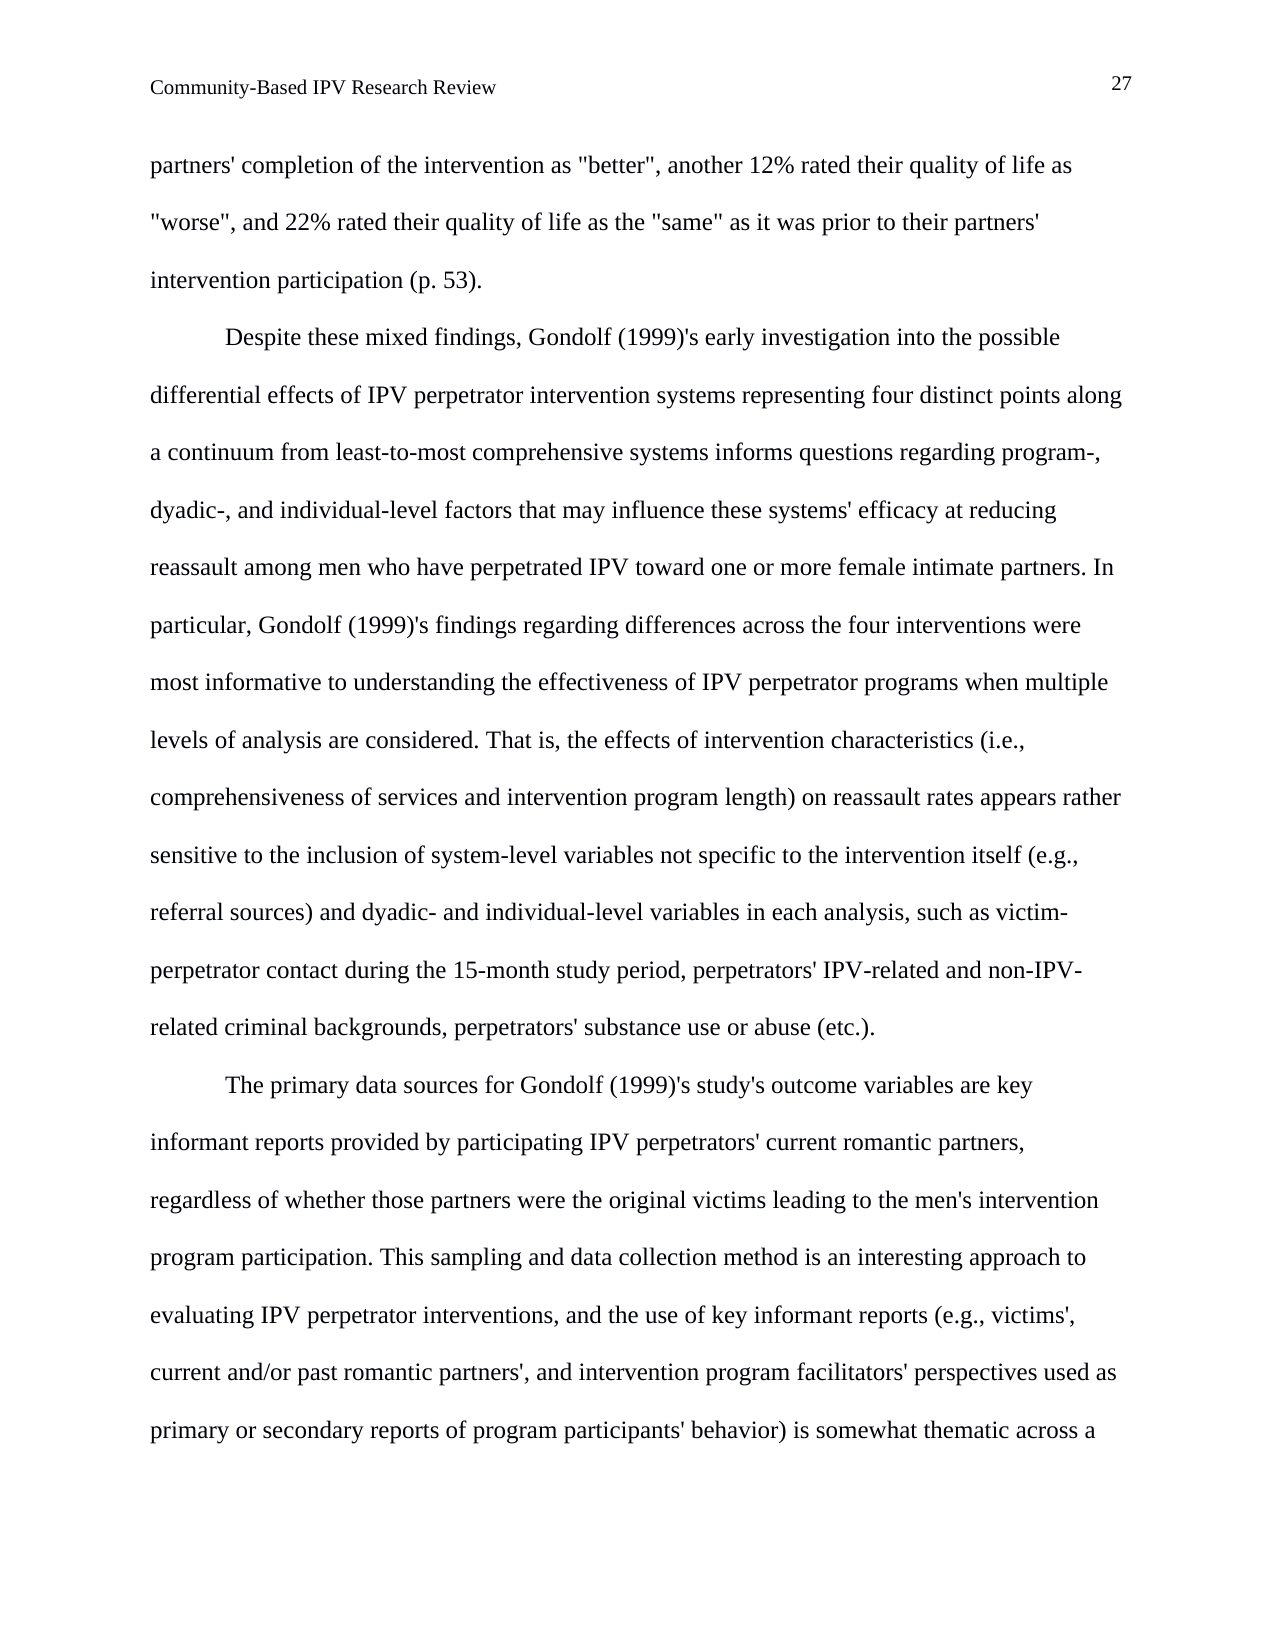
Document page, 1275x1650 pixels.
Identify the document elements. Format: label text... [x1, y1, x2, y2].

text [150, 1070, 1125, 1444]
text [150, 150, 1125, 294]
text Despite these mixed findings, Gondolf (1999)'s early investigation into the possible differential effects of IPV perpetrator intervention systems representing four distinct points along a continuum from least-to-most comprehensive systems informs questions regarding program-, dyadic-, and individual-level factors that may influence these systems' efficacy at reducing reassault among men who have perpetrated IPV toward one or more female intimate partners. In particular, Gondolf (1999)'s findings regarding differences across the four interventions were most informative to understanding the effectiveness of IPV perpetrator programs when multiple levels of analysis are considered. That is, the effects of intervention characteristics (i.e., comprehensiveness of services and intervention program length) on reassault rates appears rather sensitive to the inclusion of system-level variables not specific to the intervention itself (e.g., referral sources) and dyadic- and individual-level variables in each analysis, such as victim-perpetrator contact during the 15-month study period, perpetrators' IPV-related and non-IPV-related criminal backgrounds, perpetrators' substance use or abuse (etc.). [150, 322, 1125, 1041]
